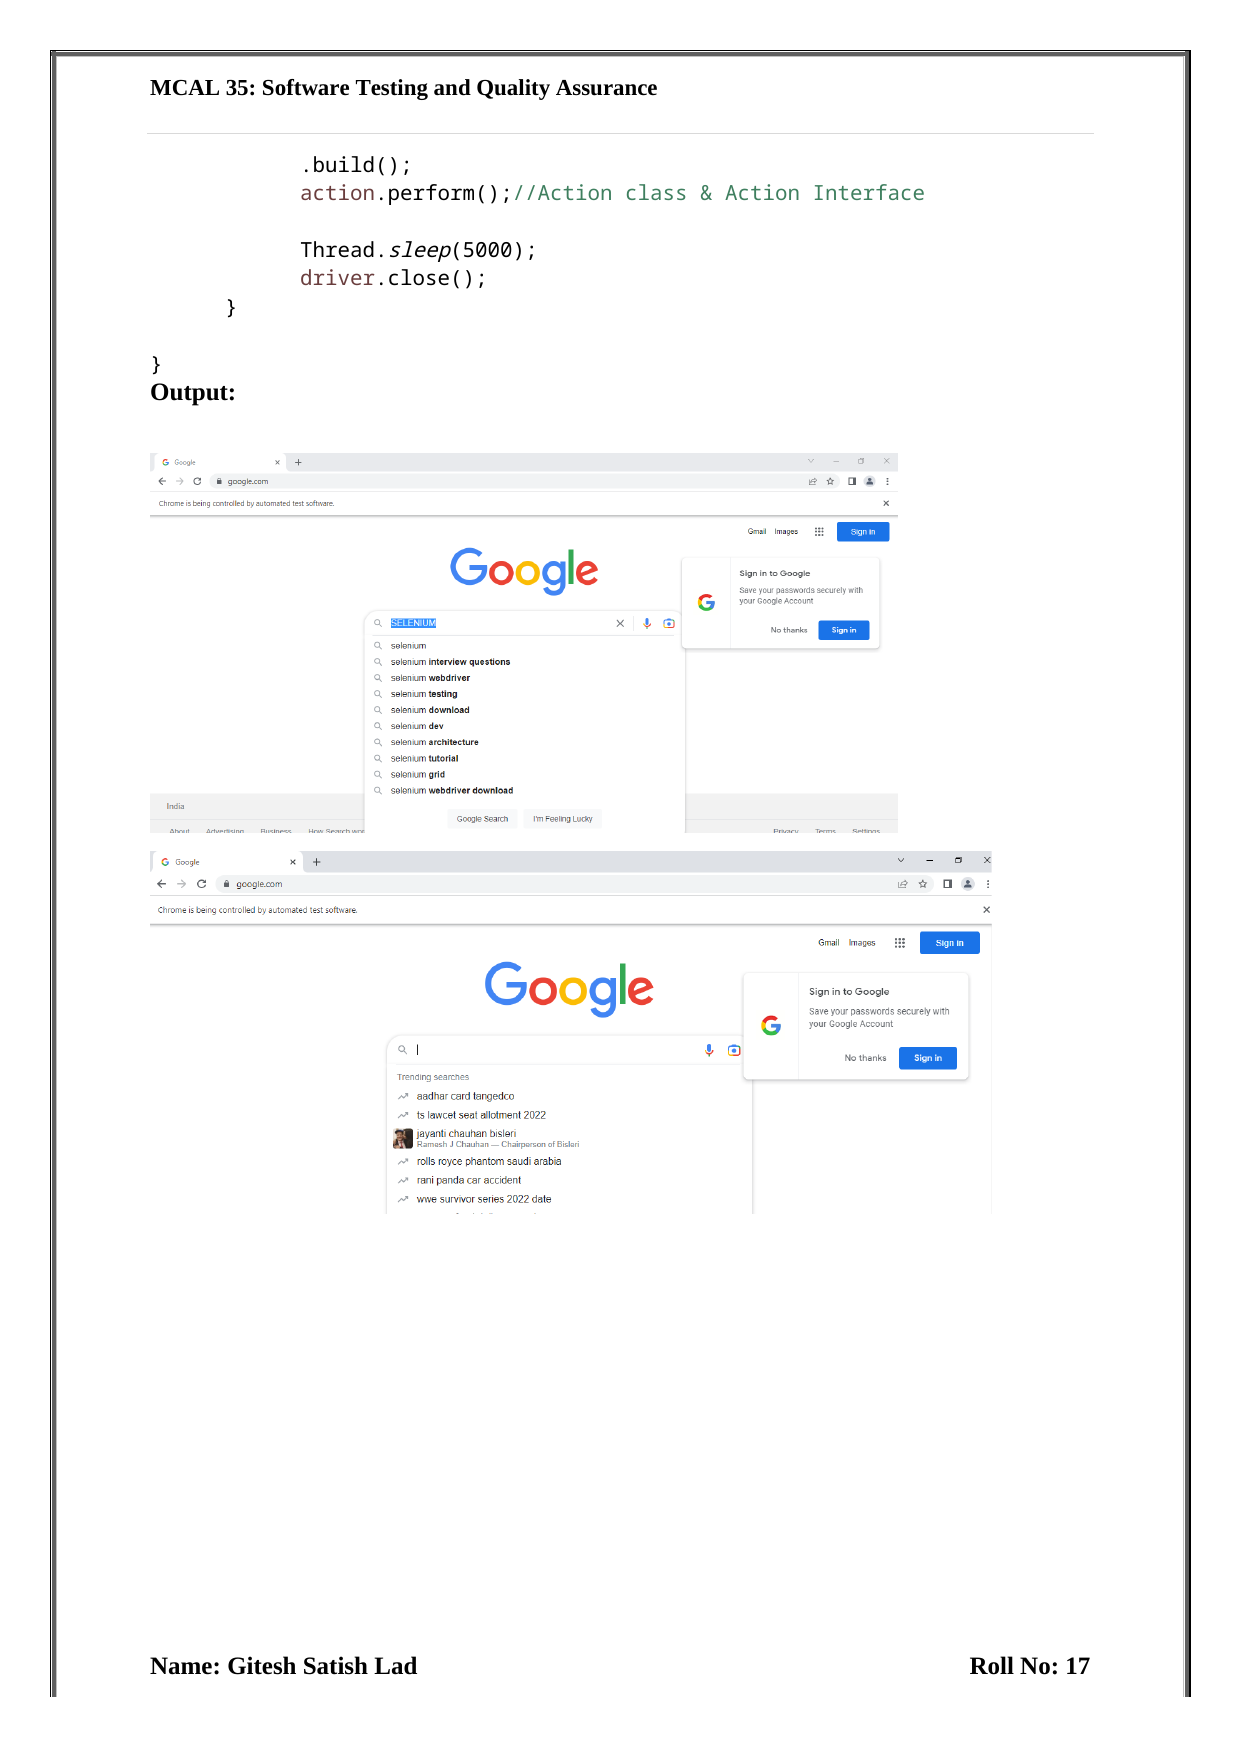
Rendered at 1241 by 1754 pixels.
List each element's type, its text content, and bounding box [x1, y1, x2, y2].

picture [150, 851, 992, 1214]
text } [150, 349, 1090, 377]
picture [150, 453, 898, 833]
text action.perform();//Action class & Action Interface [150, 178, 1090, 207]
text Thread.sleep(5000); [150, 235, 1090, 263]
text } [150, 292, 1090, 320]
text Output: [150, 377, 1090, 406]
text .build(); [150, 150, 1090, 178]
text driver.close(); [150, 263, 1090, 292]
